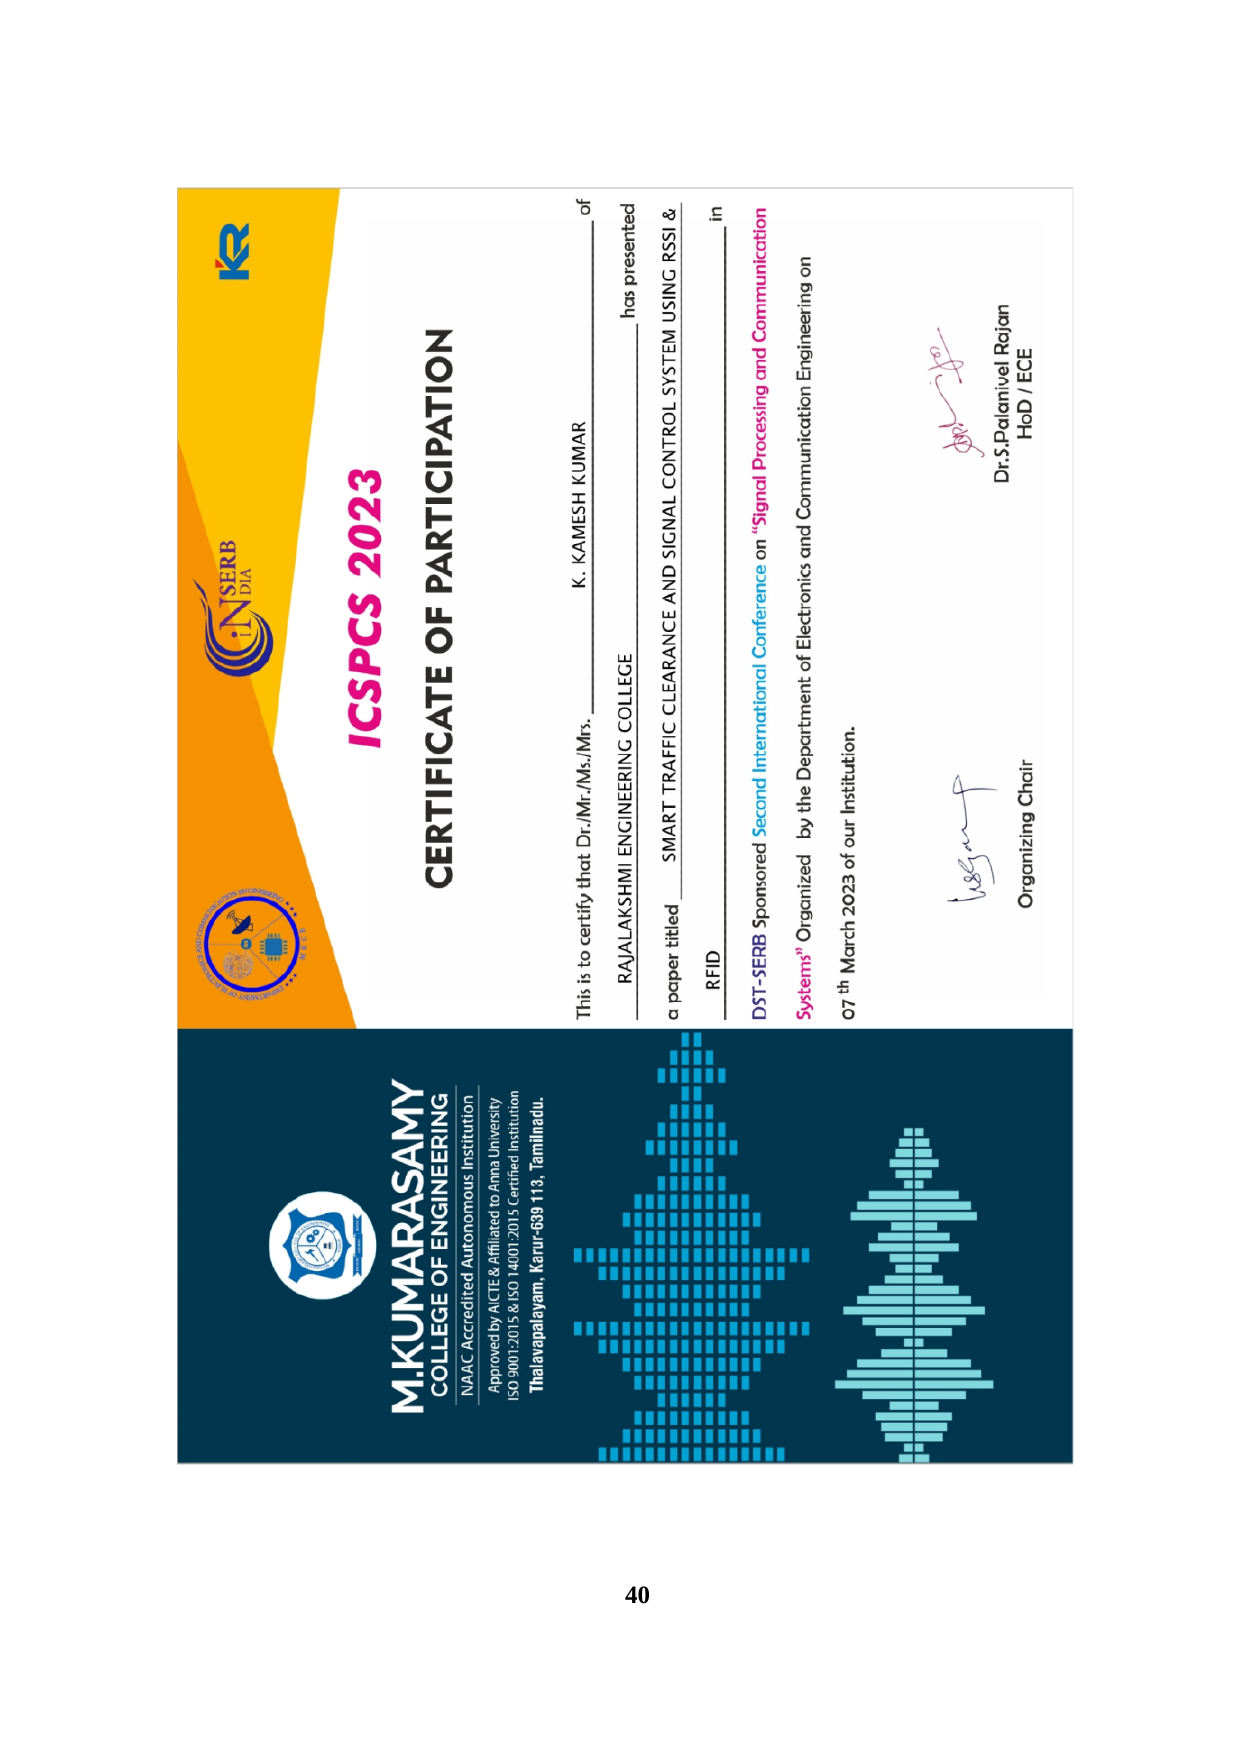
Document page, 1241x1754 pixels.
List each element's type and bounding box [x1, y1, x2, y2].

picture [152, 152, 1096, 1496]
